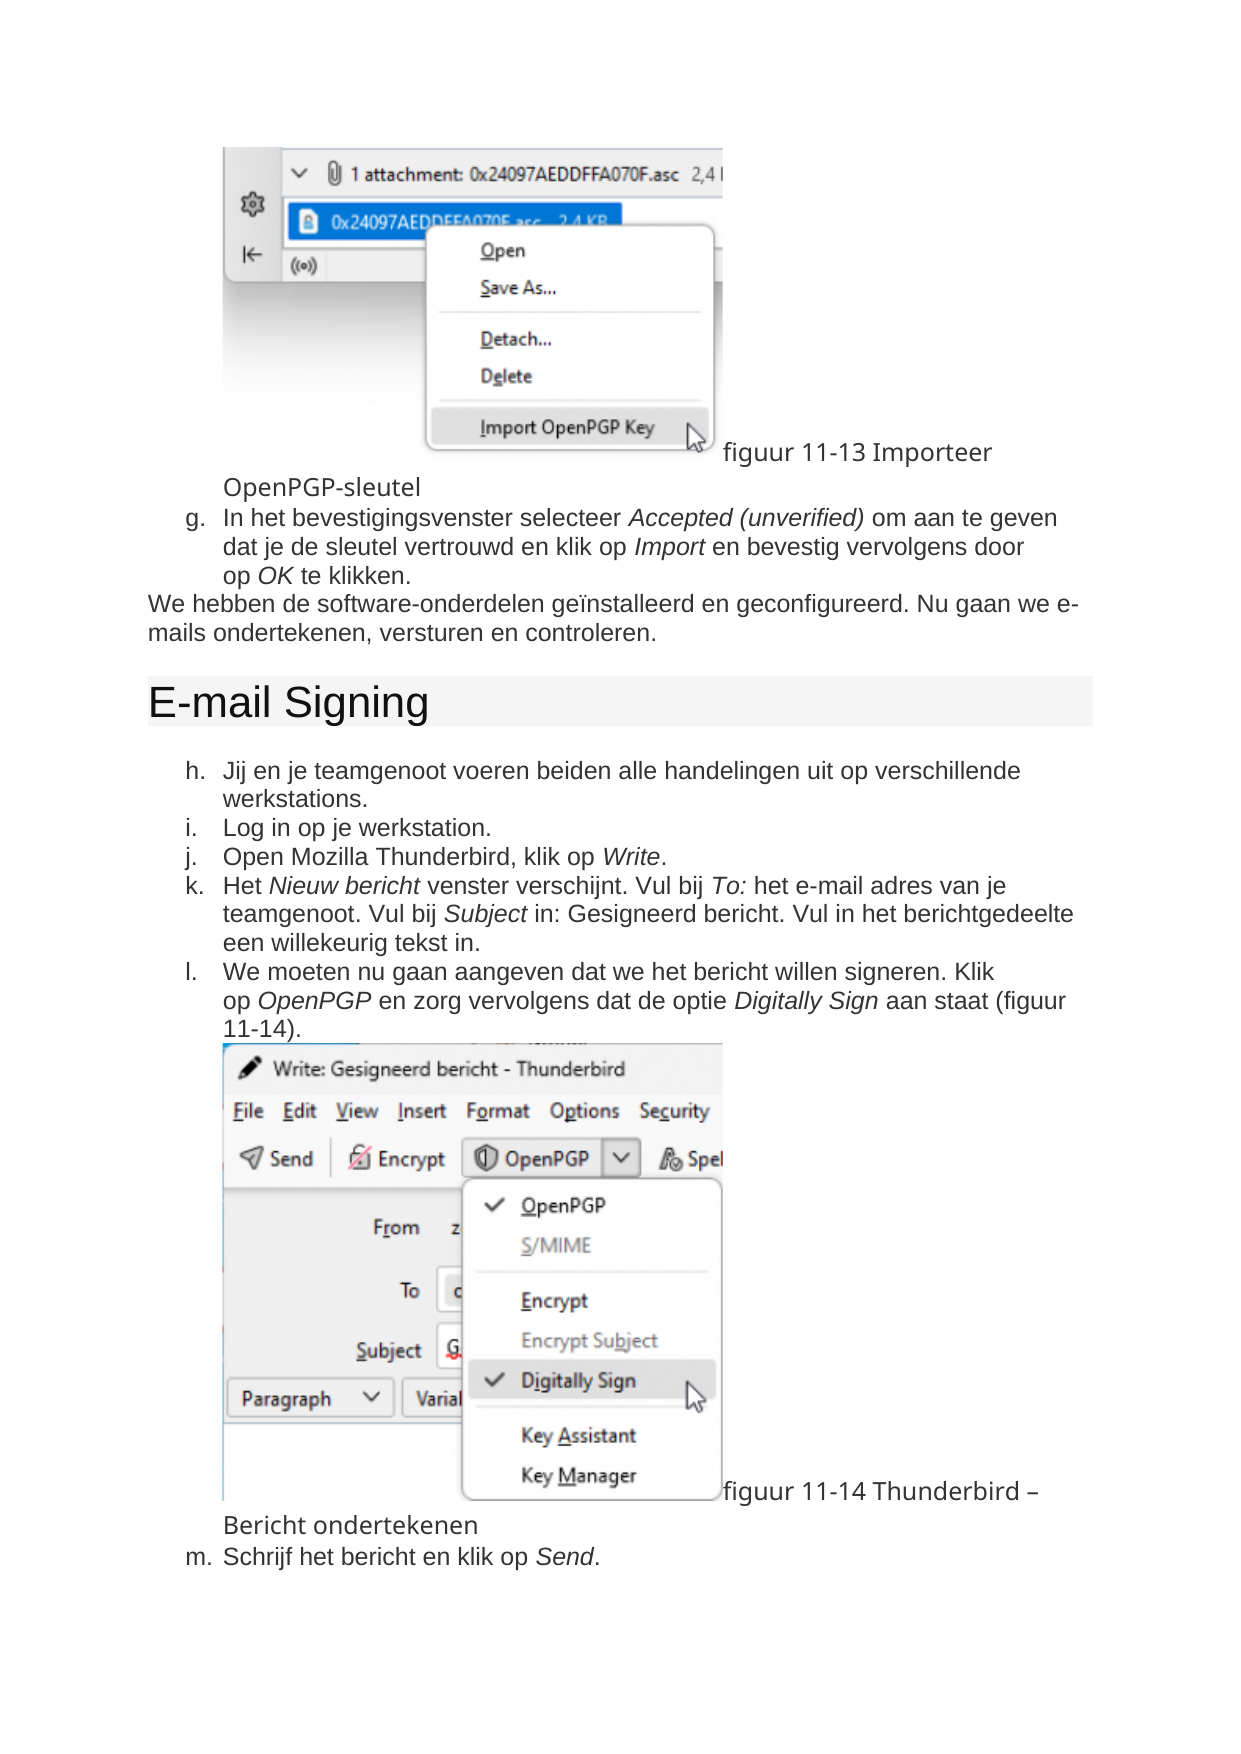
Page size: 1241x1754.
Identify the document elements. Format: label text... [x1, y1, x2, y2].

list In het bevestigingsvenster selecteer Accepted (unverified) om aan te geven dat je de sleutel vertrouwd en klik op Import en bevestig vervolgens door op OK te klikken. [185, 503, 1093, 589]
subtitle E-mail Signing [148, 676, 1093, 726]
list Het Nieuw bericht venster verschijnt. Vul bij To: het e-mail adres van je teamgenoot. Vul bij Subject in: Gesigneerd bericht. Vul in het berichtgedeelte een willekeurig tekst in. [185, 871, 1093, 957]
text We hebben de software-onderdelen geïnstalleerd en geconfigureerd. Nu gaan we e-mails ondertekenen, versturen en controleren. [148, 589, 1093, 647]
picture [222, 147, 723, 462]
list Jij en je teamgenoot voeren beiden alle handelingen uit op verschillende werkstations. [185, 756, 1093, 813]
list We moeten nu gaan aangeven dat we het bericht willen signeren. Klik op OpenPGP en zorg vervolgens dat de optie Digitally Sign aan staat (figuur 11-14). [185, 957, 1093, 1043]
list Open Mozilla Thunderbird, klik op Write. [185, 842, 1093, 871]
picture [222, 1043, 723, 1501]
list Schrijf het bericht en klik op Send. [185, 1542, 1093, 1570]
list Log in op je werkstation. [185, 813, 1093, 842]
